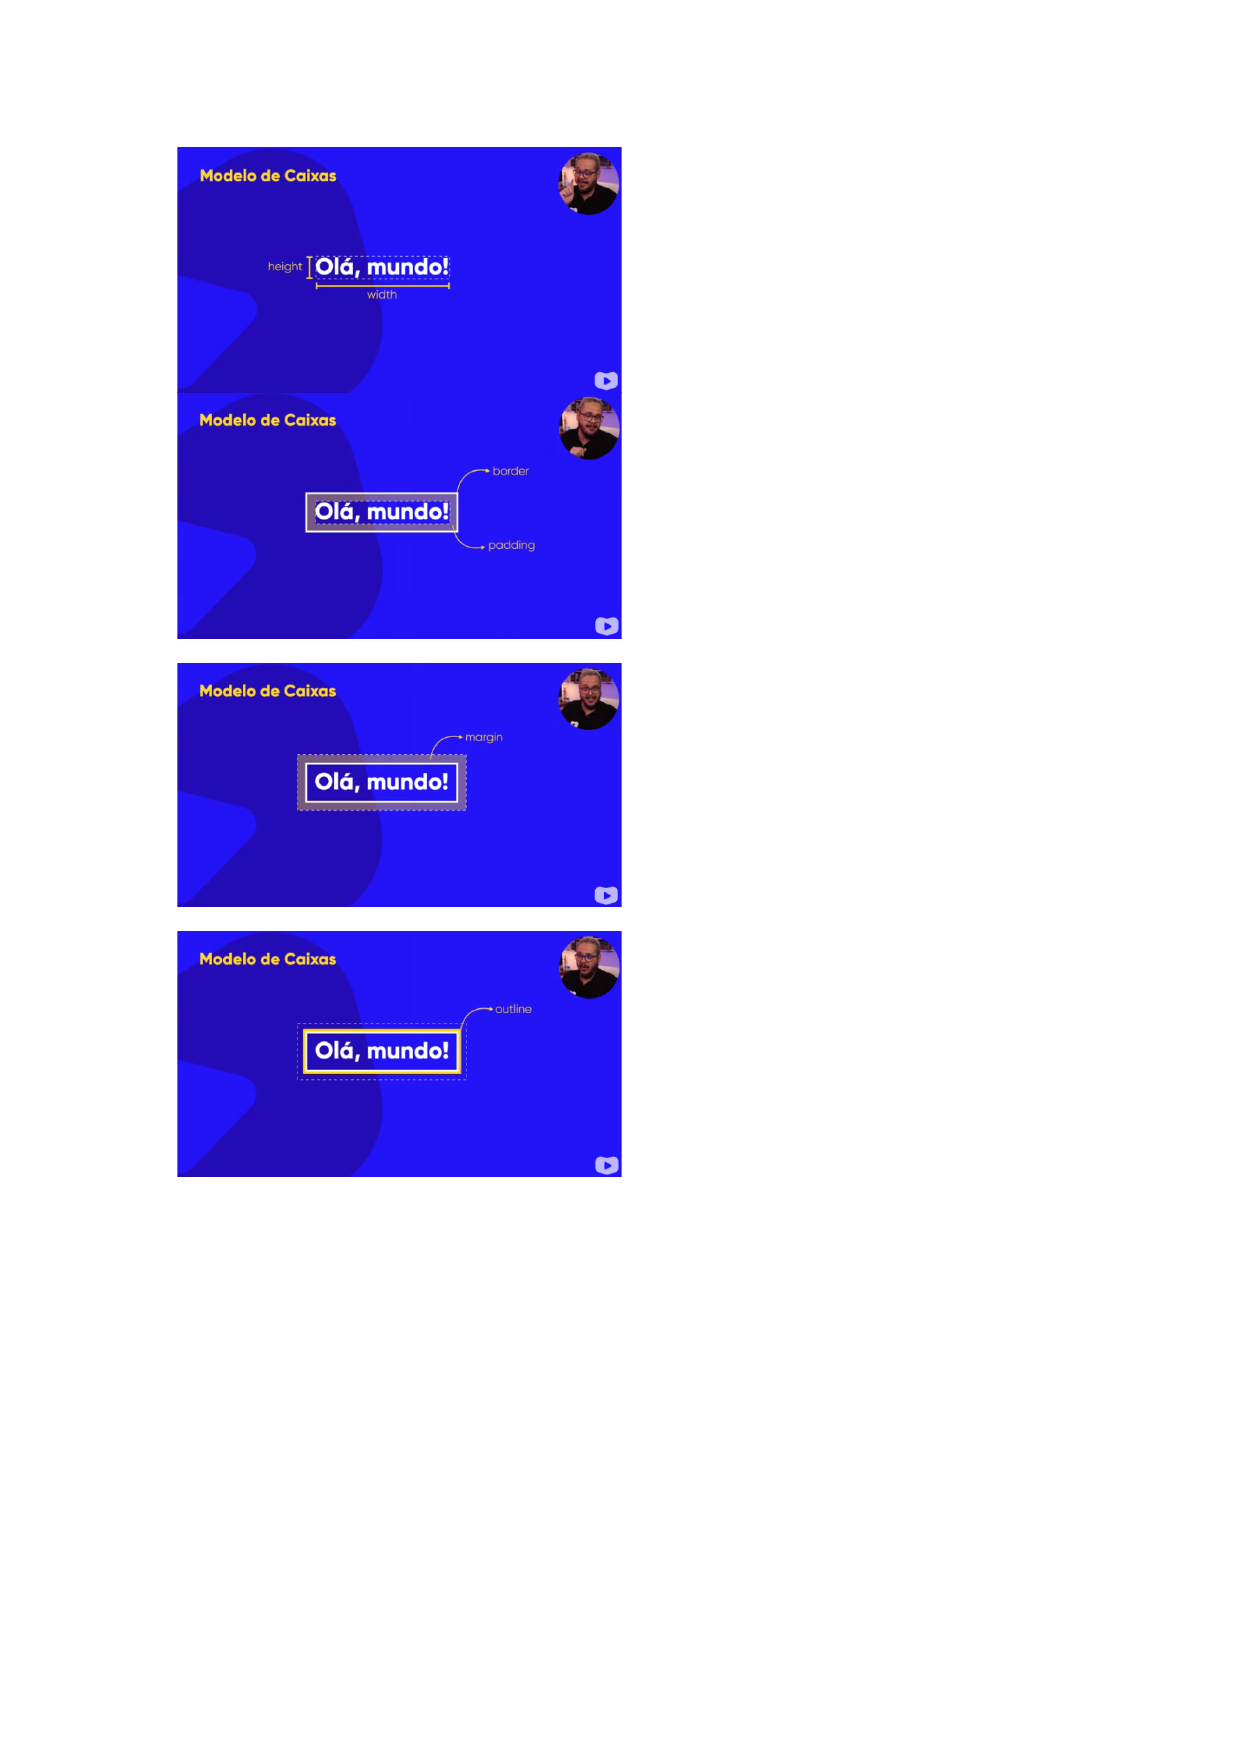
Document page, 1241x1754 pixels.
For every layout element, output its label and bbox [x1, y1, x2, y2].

picture [177, 931, 622, 1177]
picture [177, 663, 622, 907]
picture [177, 147, 622, 639]
